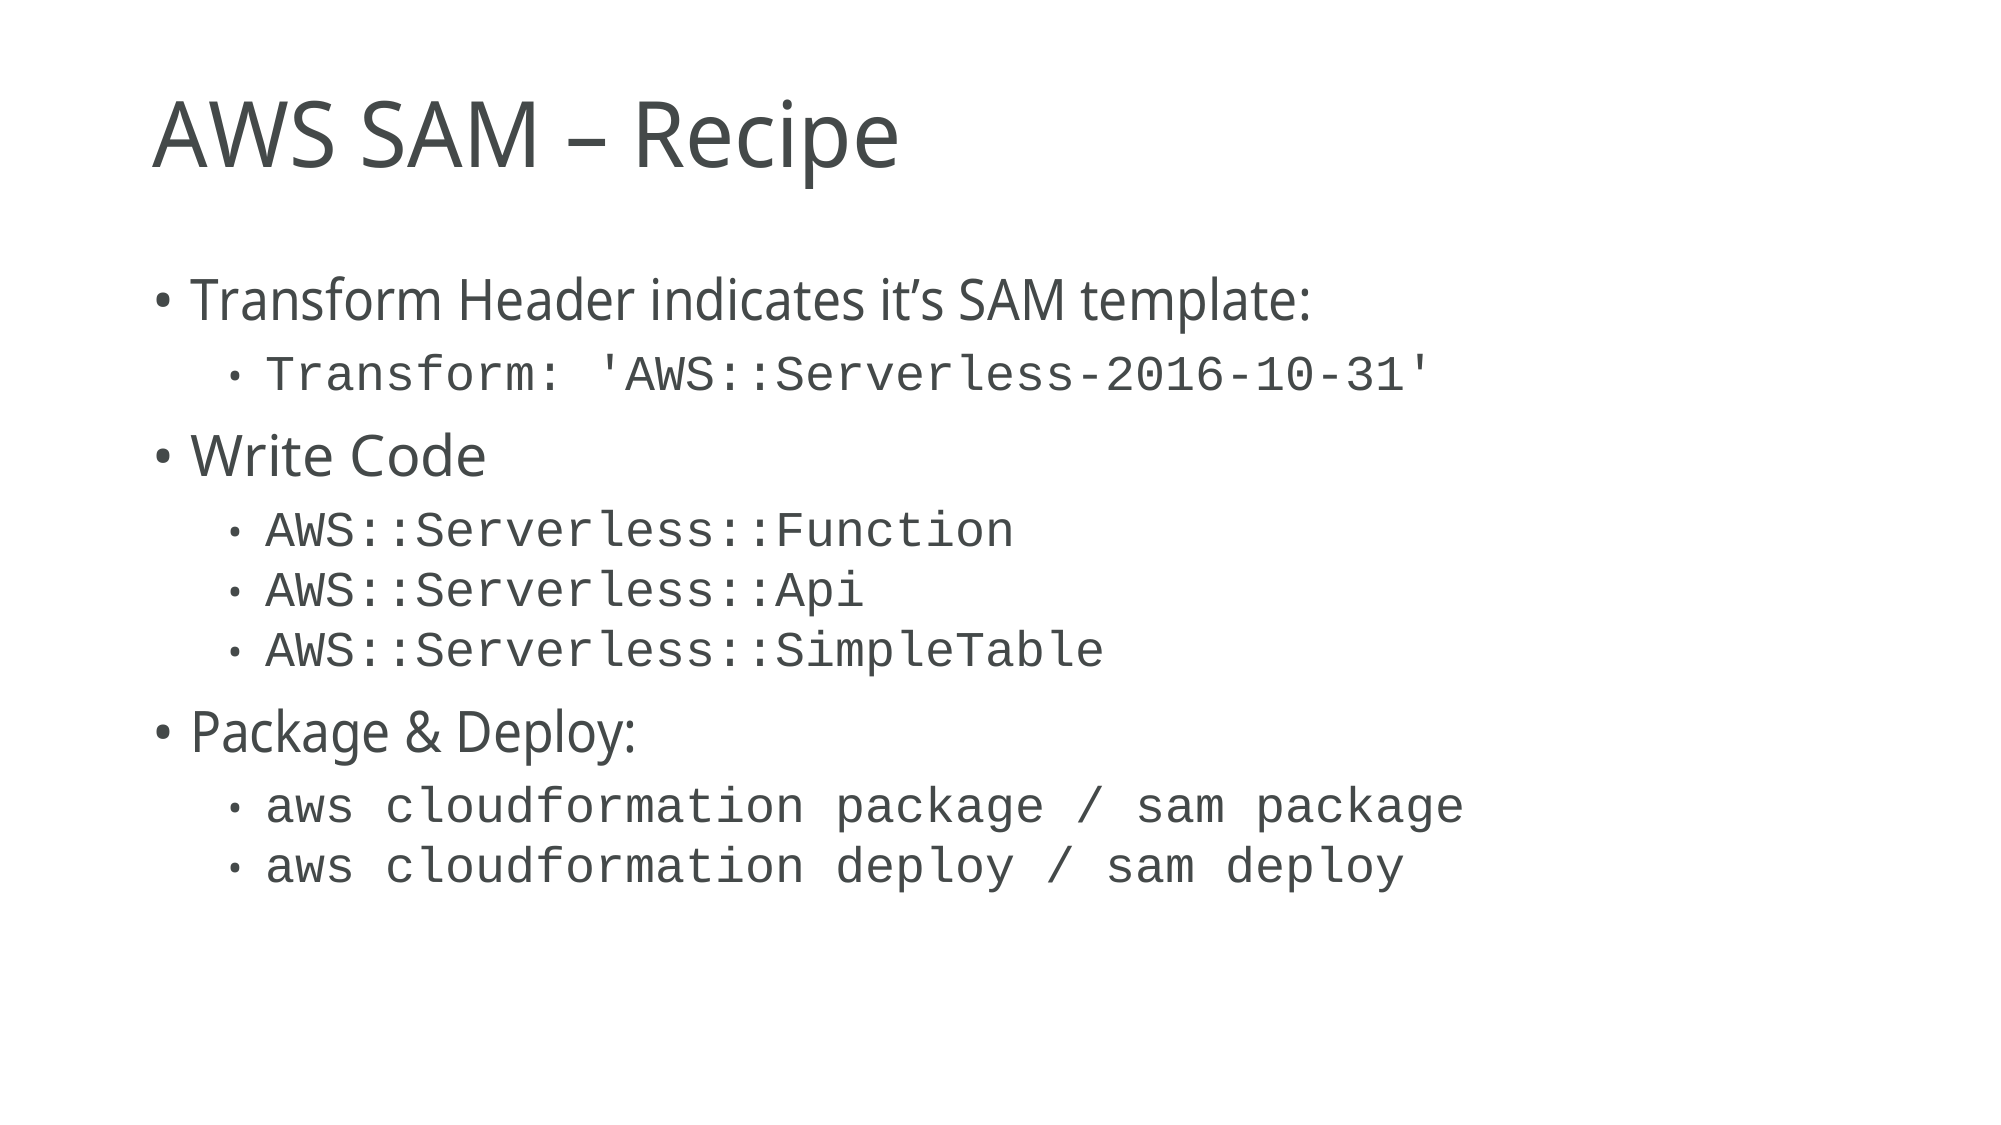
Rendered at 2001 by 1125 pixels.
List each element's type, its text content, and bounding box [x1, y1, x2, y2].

subtitle Transform Header indicates it’s SAM template: [152, 259, 1994, 339]
list AWS::Serverless::SimpleTable [227, 624, 1994, 682]
subtitle Write Code [152, 415, 1994, 495]
list aws cloudformation package / sam package [227, 780, 1994, 838]
subtitle AWS SAM – Recipe [152, 69, 1994, 194]
list AWS::Serverless::Api [227, 564, 1994, 622]
list AWS::Serverless::Function [227, 504, 1994, 562]
subtitle Package & Deploy: [152, 691, 1994, 771]
list Transform: 'AWS::Serverless-2016-10-31' [227, 348, 1994, 406]
list aws cloudformation deploy / sam deploy [227, 840, 1994, 897]
